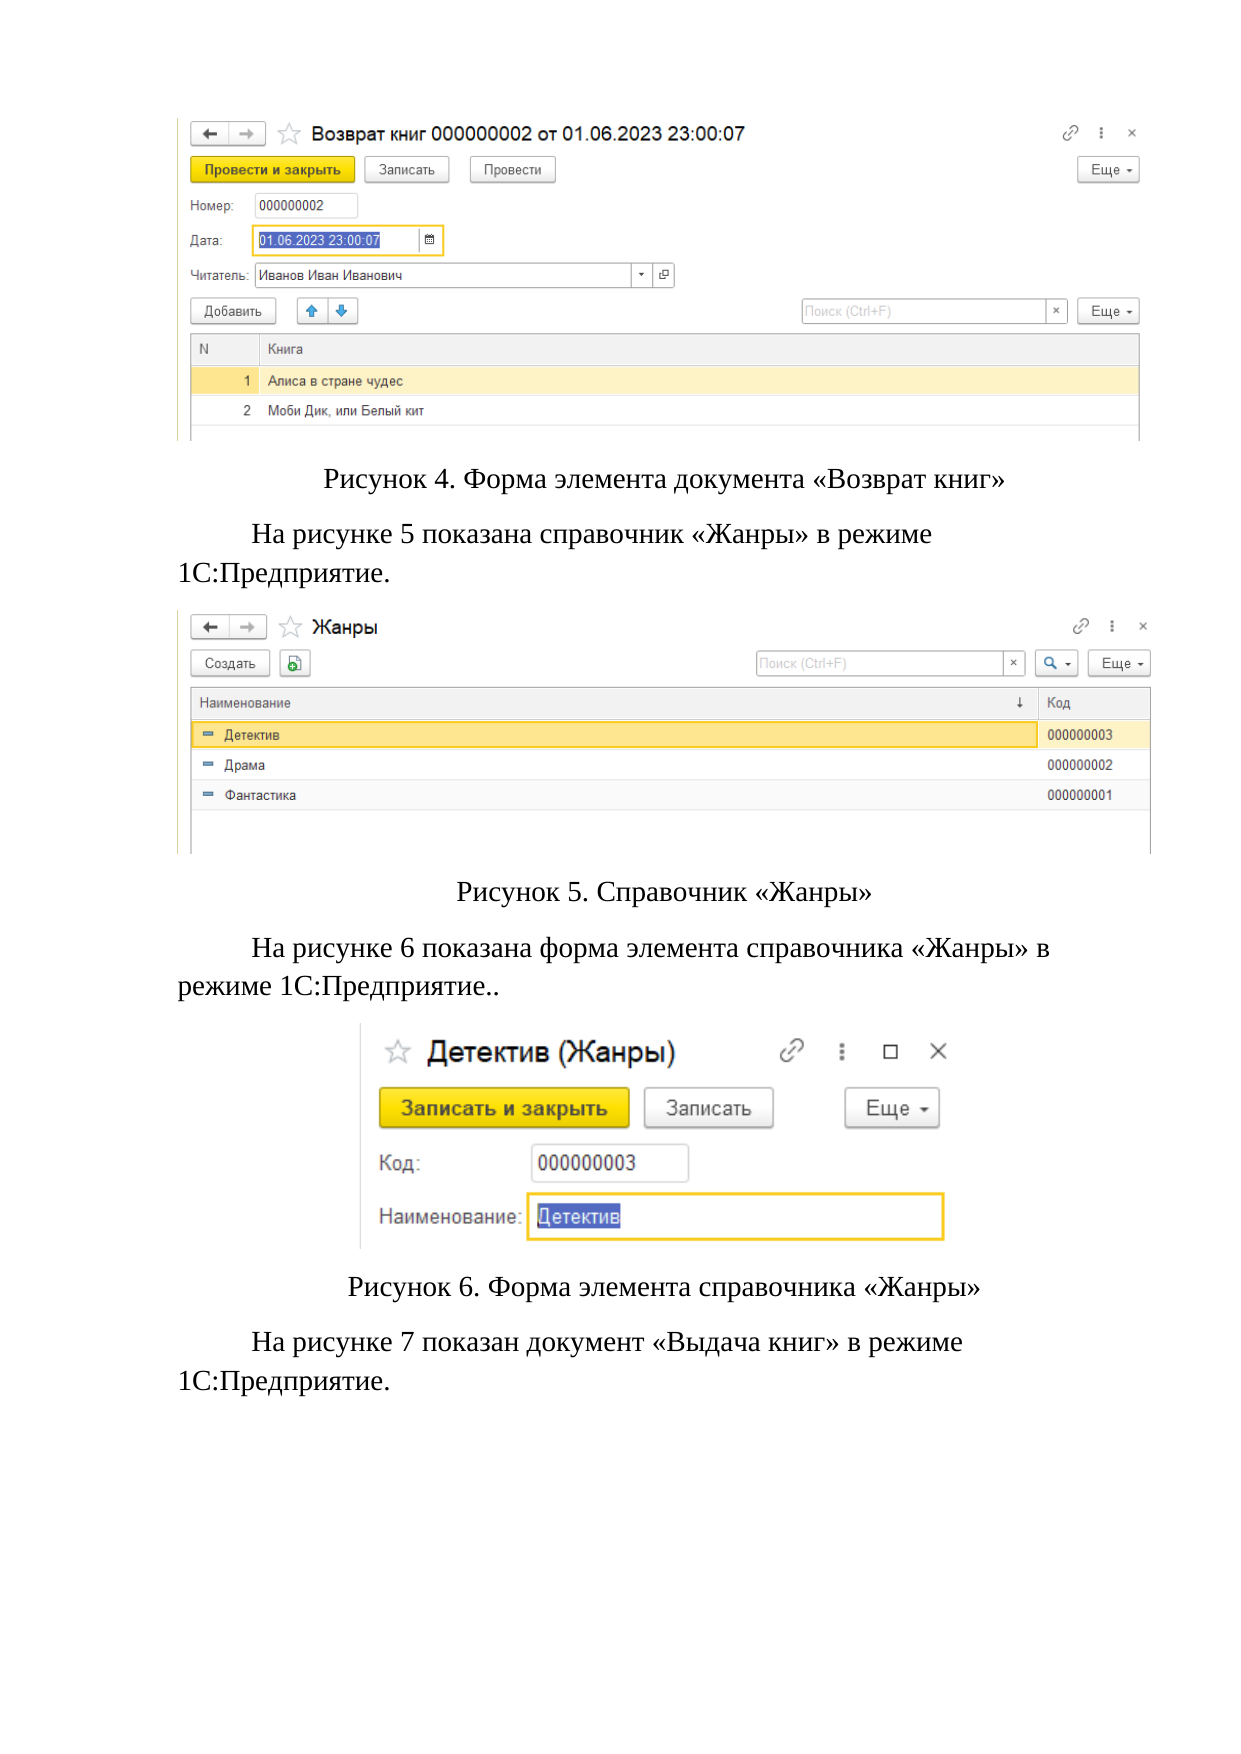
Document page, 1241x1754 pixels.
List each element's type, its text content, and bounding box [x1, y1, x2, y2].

text Рисунок 6. Форма элемента справочника «Жанры» [177, 1269, 1152, 1303]
text На рисунке 5 показана справочник «Жанры» в режиме 1С:Предприятие. [177, 517, 1152, 589]
text На рисунке 6 показана форма элемента справочника «Жанры» в режиме 1С:Предприятие.. [177, 930, 1152, 1002]
picture [177, 610, 1152, 854]
text Рисунок 5. Справочник «Жанры» [177, 874, 1152, 908]
text Рисунок 4. Форма элемента документа «Возврат книг» [177, 461, 1152, 495]
picture [177, 118, 1152, 441]
text На рисунке 7 показан документ «Выдача книг» в режиме 1С:Предприятие. [177, 1324, 1152, 1397]
picture [359, 1023, 970, 1249]
